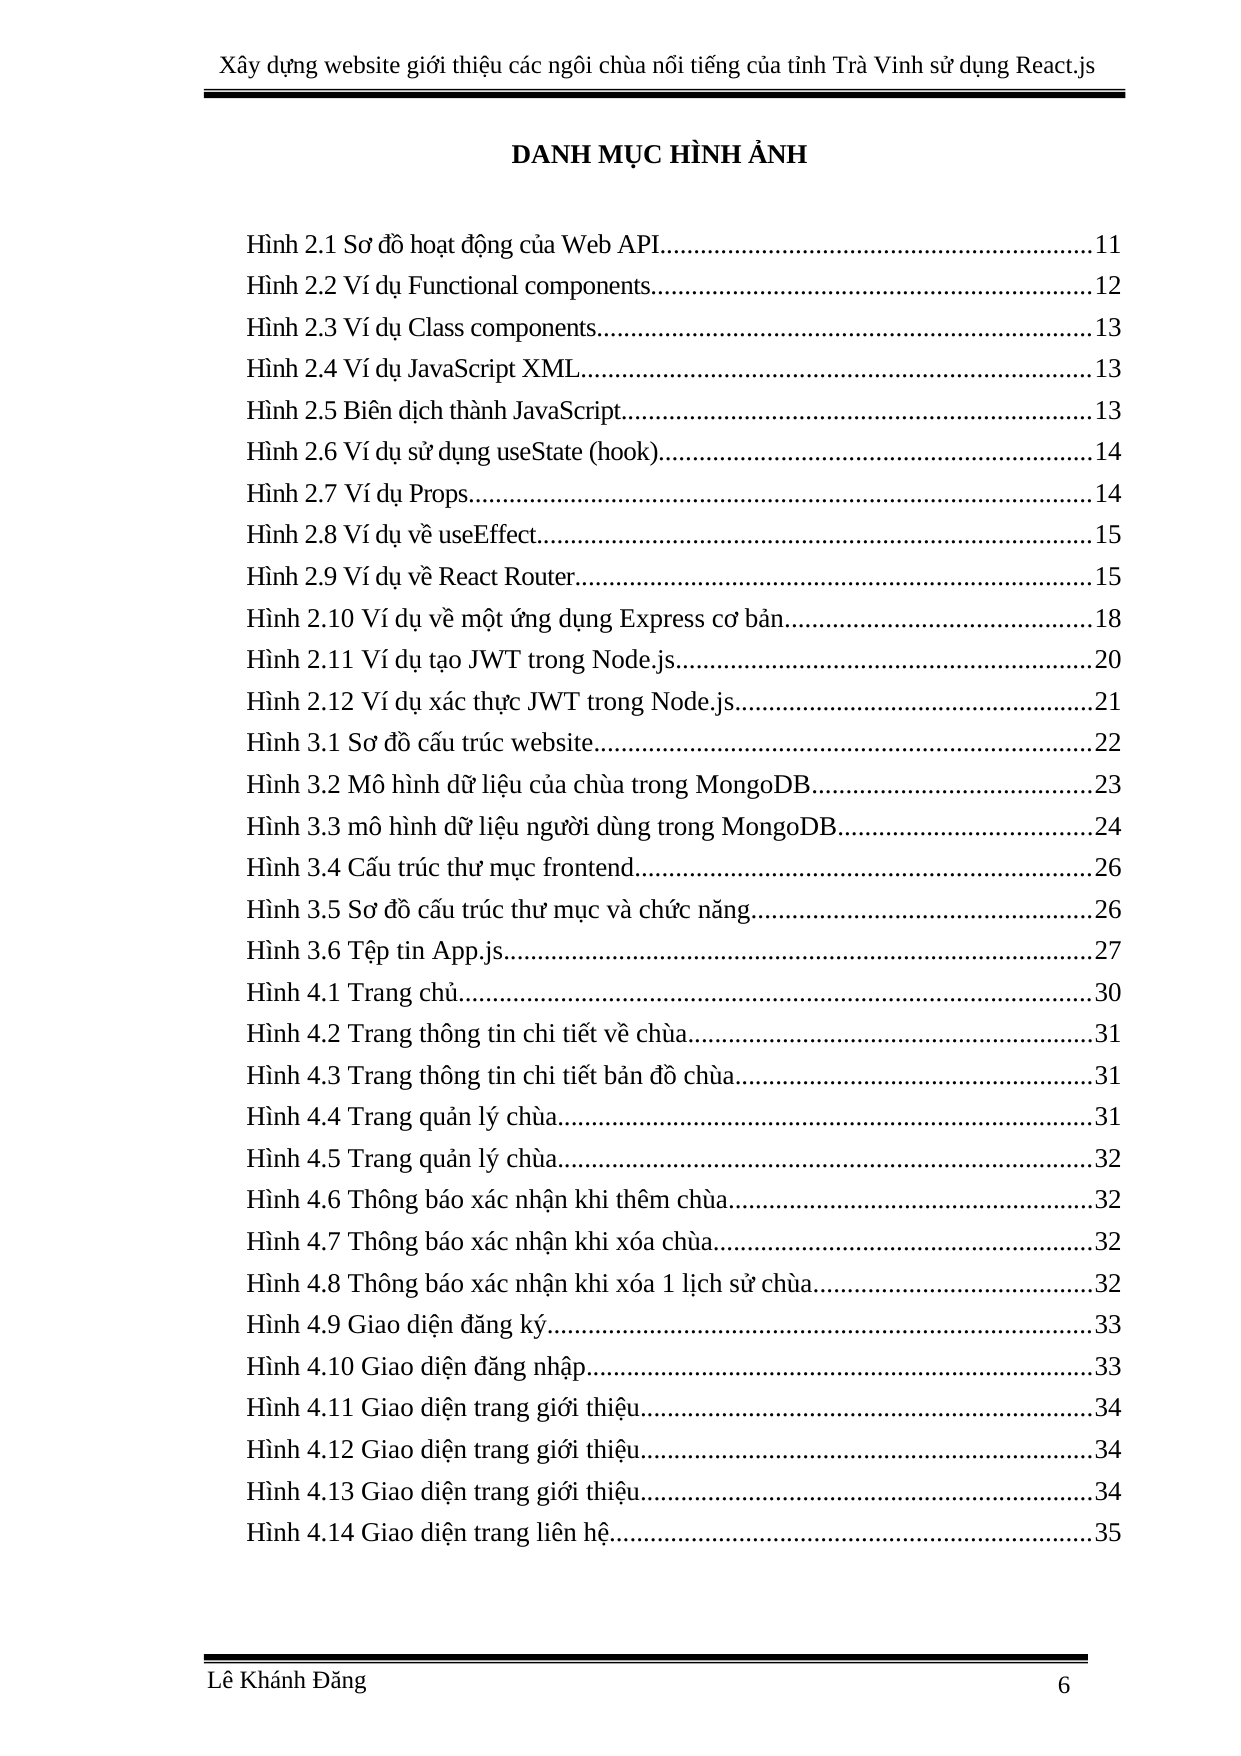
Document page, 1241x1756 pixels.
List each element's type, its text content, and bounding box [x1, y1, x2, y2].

text DANH MỤC HÌNH ẢNH [290, 138, 1029, 169]
